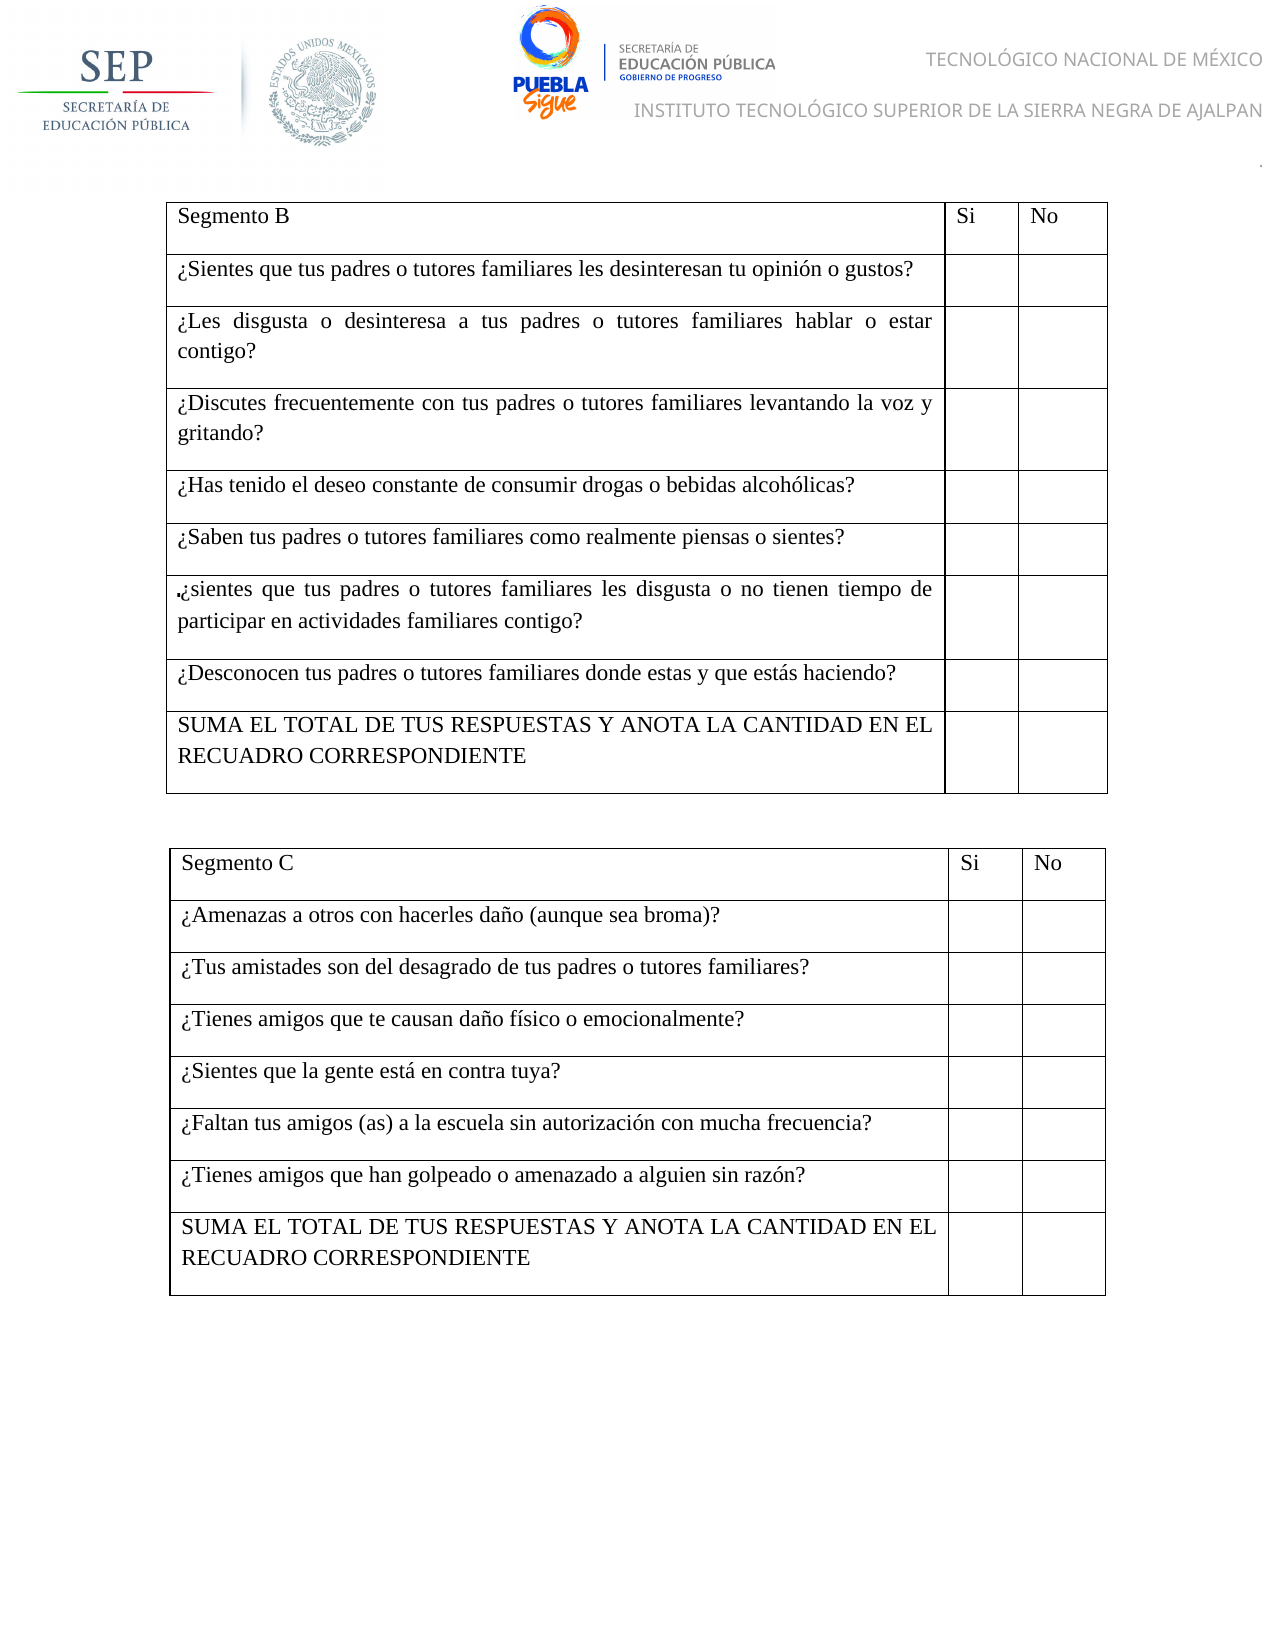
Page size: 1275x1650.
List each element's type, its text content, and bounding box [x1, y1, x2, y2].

table_cell ¿Les disgusta o desinteresa a tus padres o tutores familiares hablar o estar contigo? [167, 307, 944, 388]
table_cell ¿Amenazas a otros con hacerles daño (aunque sea broma)? [171, 901, 948, 952]
table_cell [949, 1109, 1022, 1160]
table_cell [949, 953, 1022, 1004]
table_cell ¿Faltan tus amigos (as) a la escuela sin autorización con mucha frecuencia? [171, 1109, 948, 1160]
table_cell [1019, 524, 1107, 574]
table_cell [949, 1057, 1022, 1108]
table_header Si [946, 203, 1018, 254]
table_cell ¿Tienes amigos que te causan daño físico o emocionalmente? [171, 1005, 948, 1056]
table_cell [946, 524, 1018, 574]
table_cell [949, 901, 1022, 952]
table_cell ¿Discutes frecuentemente con tus padres o tutores familiares levantando la voz y gritando? [167, 389, 944, 470]
table_cell [1019, 255, 1107, 306]
table_cell [946, 307, 1018, 388]
table_cell [946, 471, 1018, 522]
table_cell [1023, 1005, 1105, 1056]
table_cell [1019, 576, 1107, 658]
table_cell SUMA EL TOTAL DE TUS RESPUESTAS Y ANOTA LA CANTIDAD EN EL RECUADRO CORRESPONDIENTE [171, 1213, 948, 1294]
table_cell [946, 660, 1018, 711]
table_cell [1019, 660, 1107, 711]
table_cell ¿Sientes que tus padres o tutores familiares les desinteresan tu opinión o gustos? [167, 255, 944, 306]
table_cell [949, 1161, 1022, 1212]
table_cell [1019, 307, 1107, 388]
table_cell [946, 576, 1018, 658]
table_header No [1019, 203, 1107, 254]
table_header Si [949, 849, 1022, 900]
table_cell [1023, 1213, 1105, 1294]
picture [0, 0, 394, 191]
table_cell ¿Desconocen tus padres o tutores familiares donde estas y que estás haciendo? [167, 660, 944, 711]
table_cell [1019, 389, 1107, 470]
table_cell [946, 389, 1018, 470]
table_cell [1023, 953, 1105, 1004]
table_cell ¿Sientes que la gente está en contra tuya? [171, 1057, 948, 1108]
table_cell SUMA EL TOTAL DE TUS RESPUESTAS Y ANOTA LA CANTIDAD EN EL RECUADRO CORRESPONDIENTE [167, 712, 944, 793]
table_header Segmento C [171, 849, 948, 900]
table_cell [1023, 901, 1105, 952]
table_cell ¿Has tenido el deseo constante de consumir drogas o bebidas alcohólicas? [167, 471, 944, 522]
table_cell [946, 712, 1018, 793]
table_cell [1023, 1109, 1105, 1160]
table_cell ¿Tus amistades son del desagrado de tus padres o tutores familiares? [171, 953, 948, 1004]
table_header Segmento B [167, 203, 944, 254]
table_cell [1019, 712, 1107, 793]
table_cell [1019, 471, 1107, 522]
table_cell ¿sientes que tus padres o tutores familiares les disgusta o no tienen tiempo de participar en actividades familiares contigo? [167, 576, 944, 658]
table_cell ¿Saben tus padres o tutores familiares como realmente piensas o sientes? [167, 524, 944, 574]
table_cell [946, 255, 1018, 306]
table_cell [1023, 1161, 1105, 1212]
picture [513, 4, 776, 120]
table_cell [949, 1005, 1022, 1056]
table_header No [1023, 849, 1105, 900]
table_cell [1023, 1057, 1105, 1108]
table_cell ¿Tienes amigos que han golpeado o amenazado a alguien sin razón? [171, 1161, 948, 1212]
table_cell [949, 1213, 1022, 1294]
